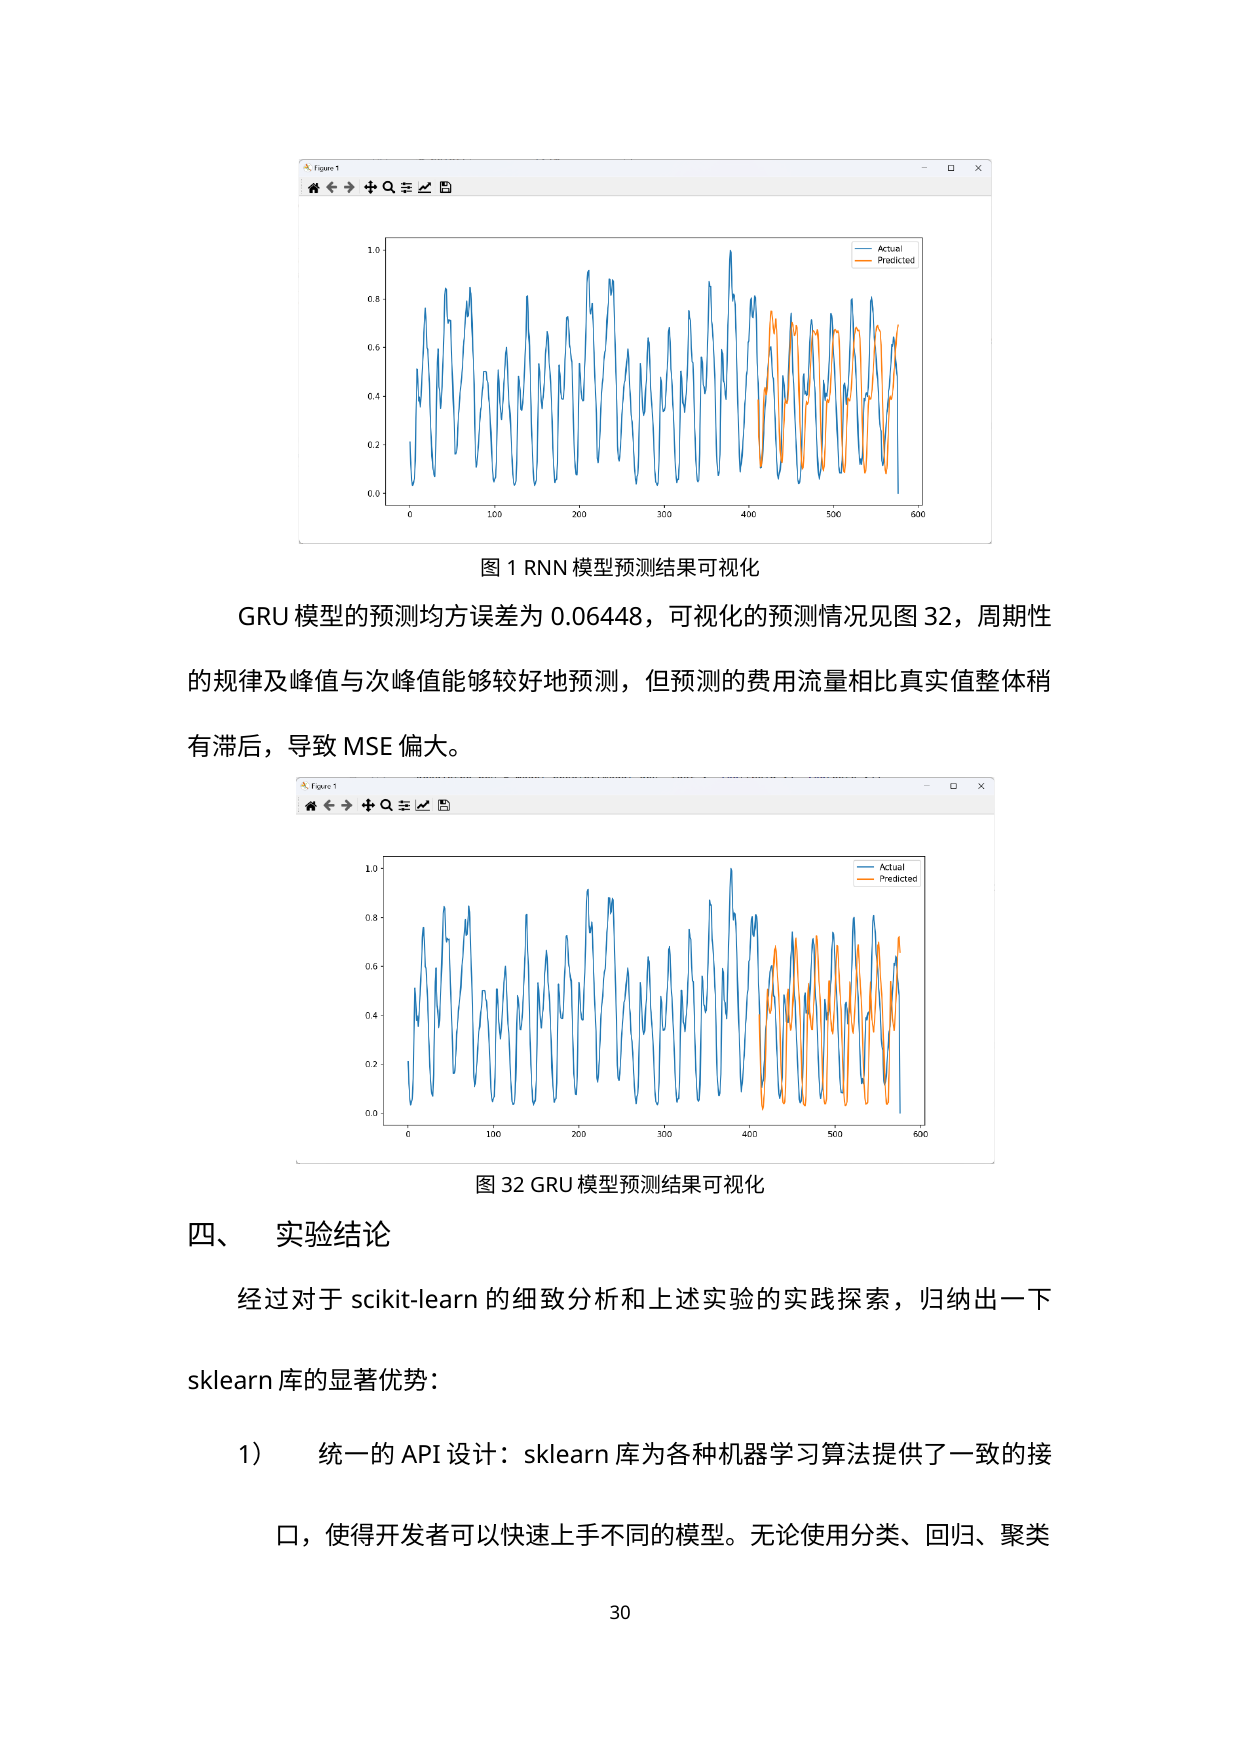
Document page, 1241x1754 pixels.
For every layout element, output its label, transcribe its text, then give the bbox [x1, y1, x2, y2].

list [237, 1420, 1053, 1566]
text 图 1 RNN模型预测结果可视化 [187, 550, 1053, 582]
list 实验结论 [187, 1200, 1053, 1265]
picture [298, 159, 992, 544]
picture [296, 777, 995, 1164]
text 经过对于scikit-learn的细致分析和上述实验的实践探索，归纳出一下sklearn库的显著优势： [187, 1265, 1053, 1411]
text GRU模型的预测均方误差为0.06448，可视化的预测情况见图32，周期性的规律及峰值与次峰值能够较好地预测，但预测的费用流量相比真实值整体稍有滞后，导致MSE偏大。 [187, 582, 1053, 777]
text 图 32 GRU模型预测结果可视化 [187, 1167, 1053, 1200]
